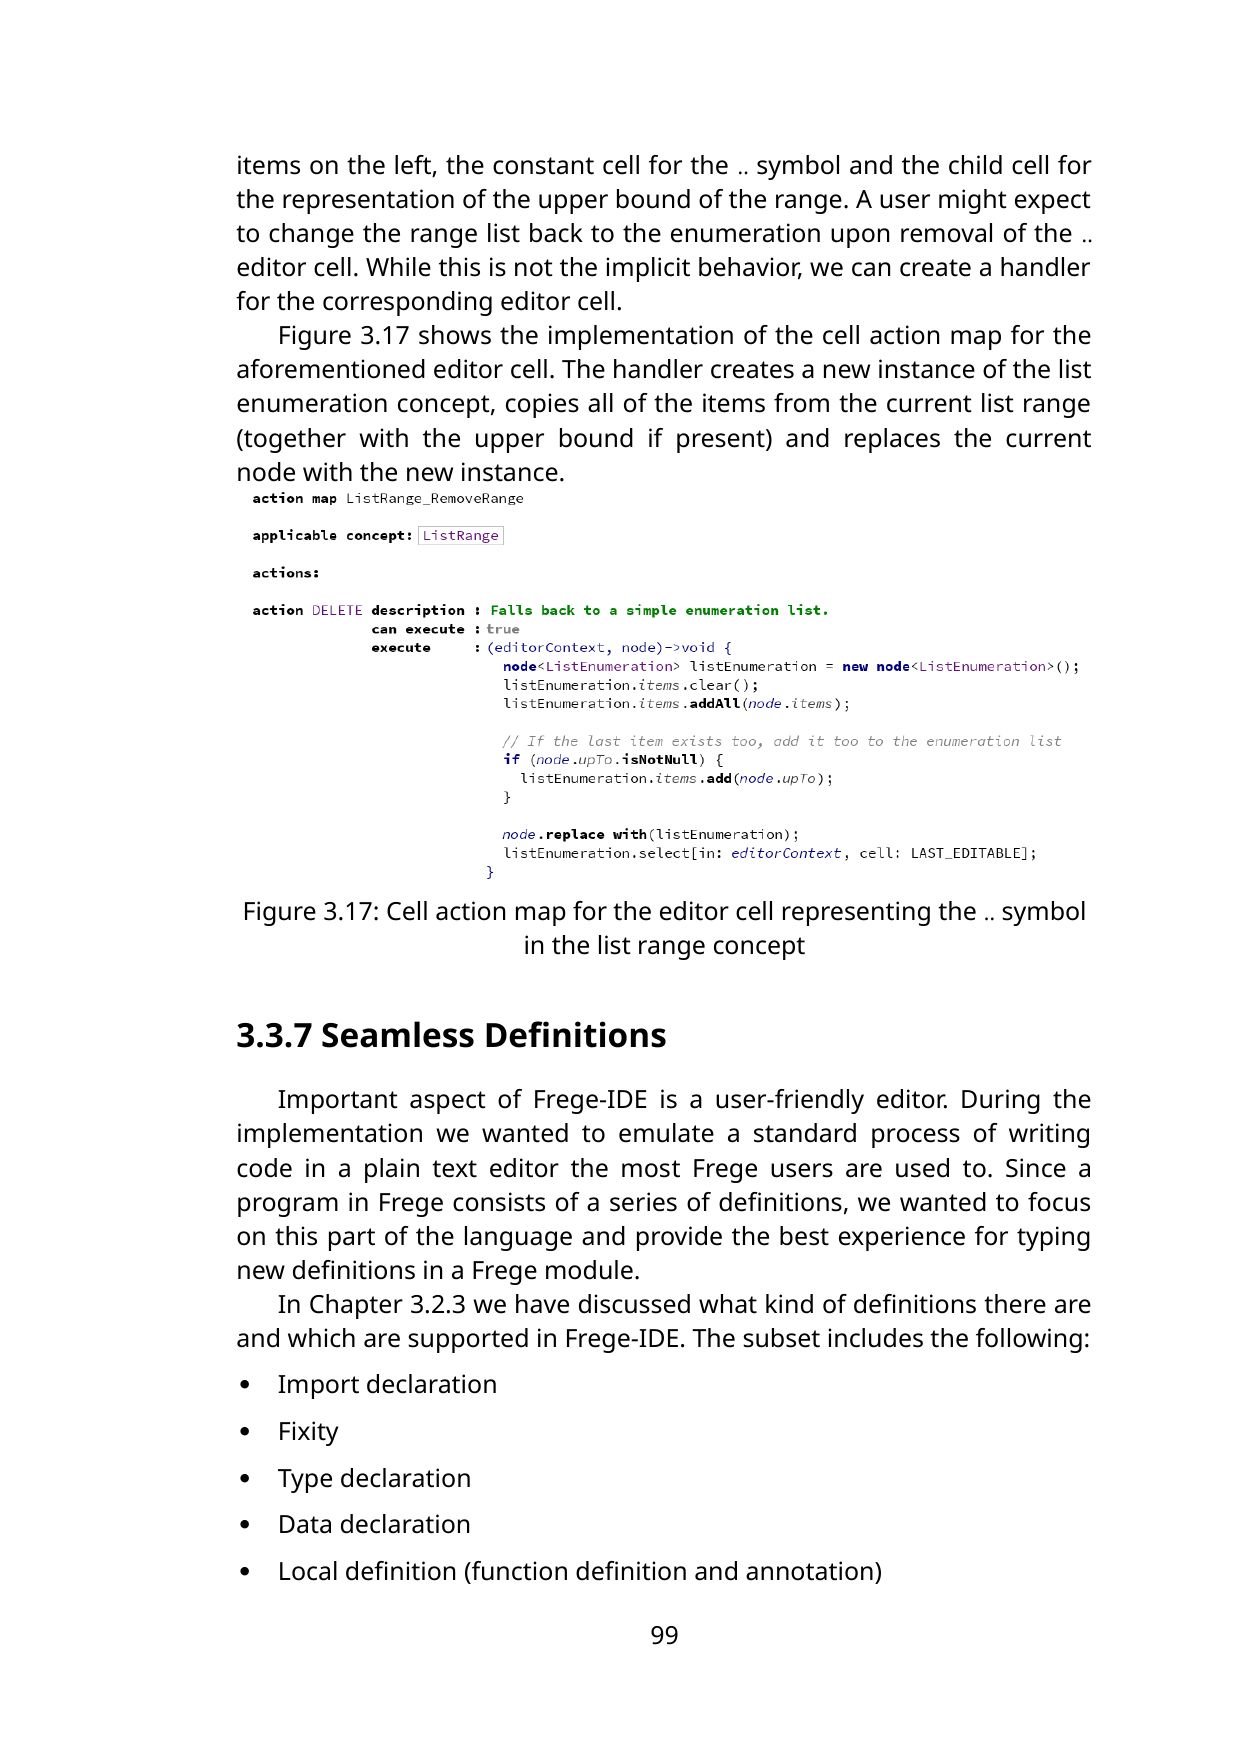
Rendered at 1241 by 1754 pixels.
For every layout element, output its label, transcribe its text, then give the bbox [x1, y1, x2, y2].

text Fixity [240, 1414, 1092, 1448]
subtitle 3.3.7 Seamless Definitions [236, 1012, 1092, 1057]
text Figure 3.17: Cell action map for the editor cell representing the .. symbol in the list range concept [236, 893, 1092, 962]
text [236, 148, 1092, 318]
picture [246, 488, 1083, 881]
text In Chapter 3.2.3 we have discussed what kind of definitions there are and which are supported in Frege-IDE. The subset includes the following: [236, 1286, 1092, 1354]
text Type declaration [240, 1460, 1092, 1494]
text Figure 3.17 shows the implementation of the cell action map for the aforementioned editor cell. The handler creates a new instance of the list enumeration concept, copies all of the items from the current list range (together with the upper bound if present) and replaces the current node with the new instance. [236, 318, 1092, 488]
text Data declaration [240, 1507, 1092, 1541]
text Local definition (function definition and annotation) [240, 1553, 1092, 1587]
text Important aspect of Frege-IDE is a user-friendly editor. During the implementation we wanted to emulate a standard process of writing code in a plain text editor the most Frege users are used to. Since a program in Frege consists of a series of definitions, we wanted to focus on this part of the language and provide the best experience for typing new definitions in a Frege module. [236, 1082, 1092, 1286]
text Import declaration [240, 1367, 1092, 1401]
